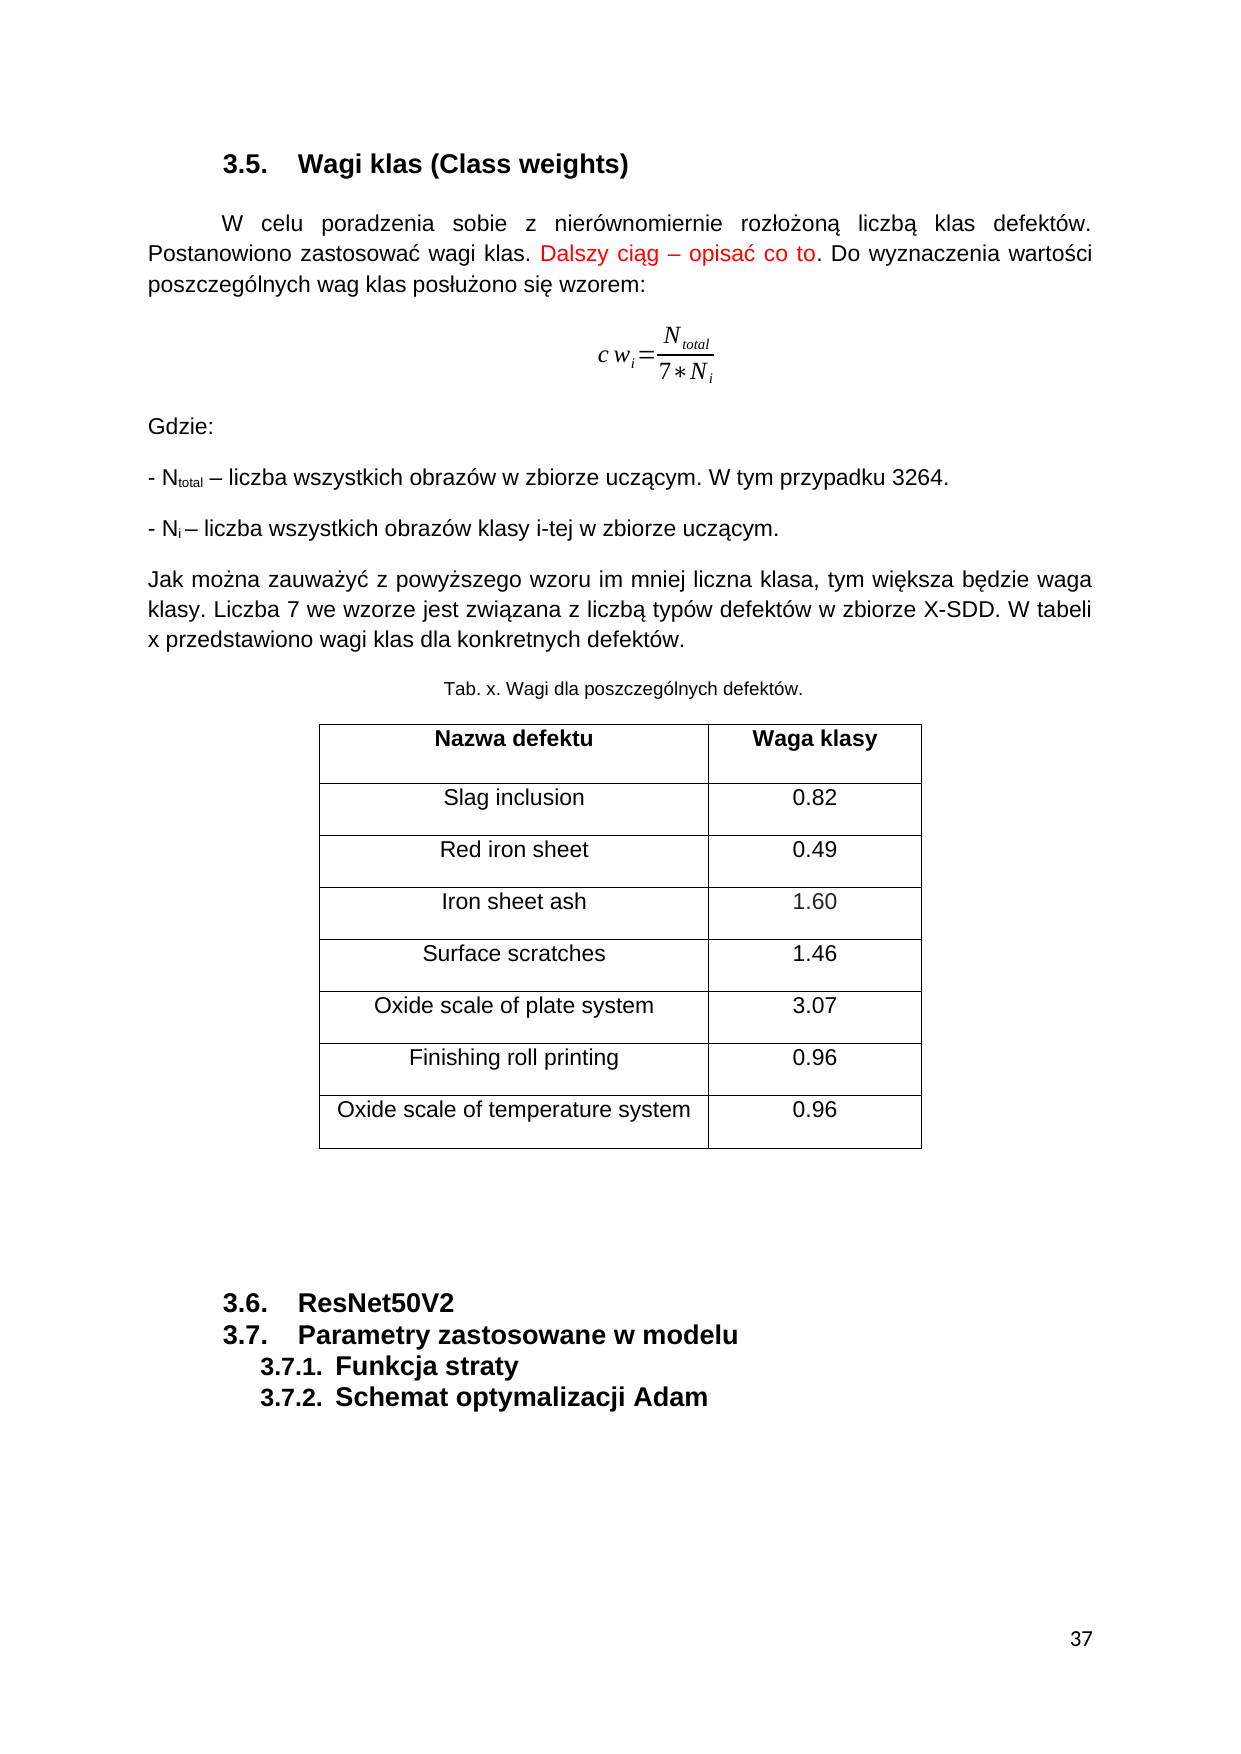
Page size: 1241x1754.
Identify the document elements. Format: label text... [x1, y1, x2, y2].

table_cell Finishing roll printing [320, 1044, 708, 1095]
table_cell 0.82 [709, 784, 921, 835]
table_cell Iron sheet ash [320, 888, 708, 939]
table_cell Slag inclusion [320, 784, 708, 835]
text Gdzie: [148, 413, 1093, 439]
text Tab. x. Wagi dla poszczególnych defektów. [148, 677, 1093, 699]
list Schemat optymalizacji Adam [260, 1381, 1093, 1412]
table_cell Oxide scale of plate system [320, 992, 708, 1043]
list ResNet50V2 [223, 1287, 1093, 1319]
table_cell 1.46 [709, 940, 921, 991]
table_cell Surface scratches [320, 940, 708, 991]
table_header Nazwa defektu [320, 725, 708, 783]
table_cell 3.07 [709, 992, 921, 1043]
text Jak można zauważyć z powyższego wzoru im mniej liczna klasa, tym większa będzie waga klasy. Liczba 7 we wzorze jest związana z liczbą typów defektów w zbiorze X-SDD. W tabeli x przedstawiono wagi klas dla konkretnych defektów. [148, 566, 1093, 653]
list Wagi klas (Class weights) [223, 148, 1093, 179]
table_cell Red iron sheet [320, 836, 708, 887]
table_cell 1.60 [709, 888, 921, 939]
list Funkcja straty [260, 1350, 1093, 1381]
table_header Waga klasy [709, 725, 921, 783]
table_cell 0.96 [709, 1044, 921, 1095]
table_cell 0.49 [709, 836, 921, 887]
list Parametry zastosowane w modelu [223, 1319, 1093, 1350]
text - Ni – liczba wszystkich obrazów klasy i-tej w zbiorze uczącym. [148, 515, 1093, 541]
table_cell Oxide scale of temperature system [320, 1096, 708, 1147]
table_cell 0.96 [709, 1096, 921, 1147]
text - Ntotal – liczba wszystkich obrazów w zbiorze uczącym. W tym przypadku 3264. [148, 464, 1093, 490]
text W celu poradzenia sobie z nierównomiernie rozłożoną liczbą klas defektów. Postanowiono zastosować wagi klas. Dalszy ciąg – opisać co to. Do wyznaczenia wartości poszczególnych wag klas posłużono się wzorem: [148, 210, 1093, 297]
